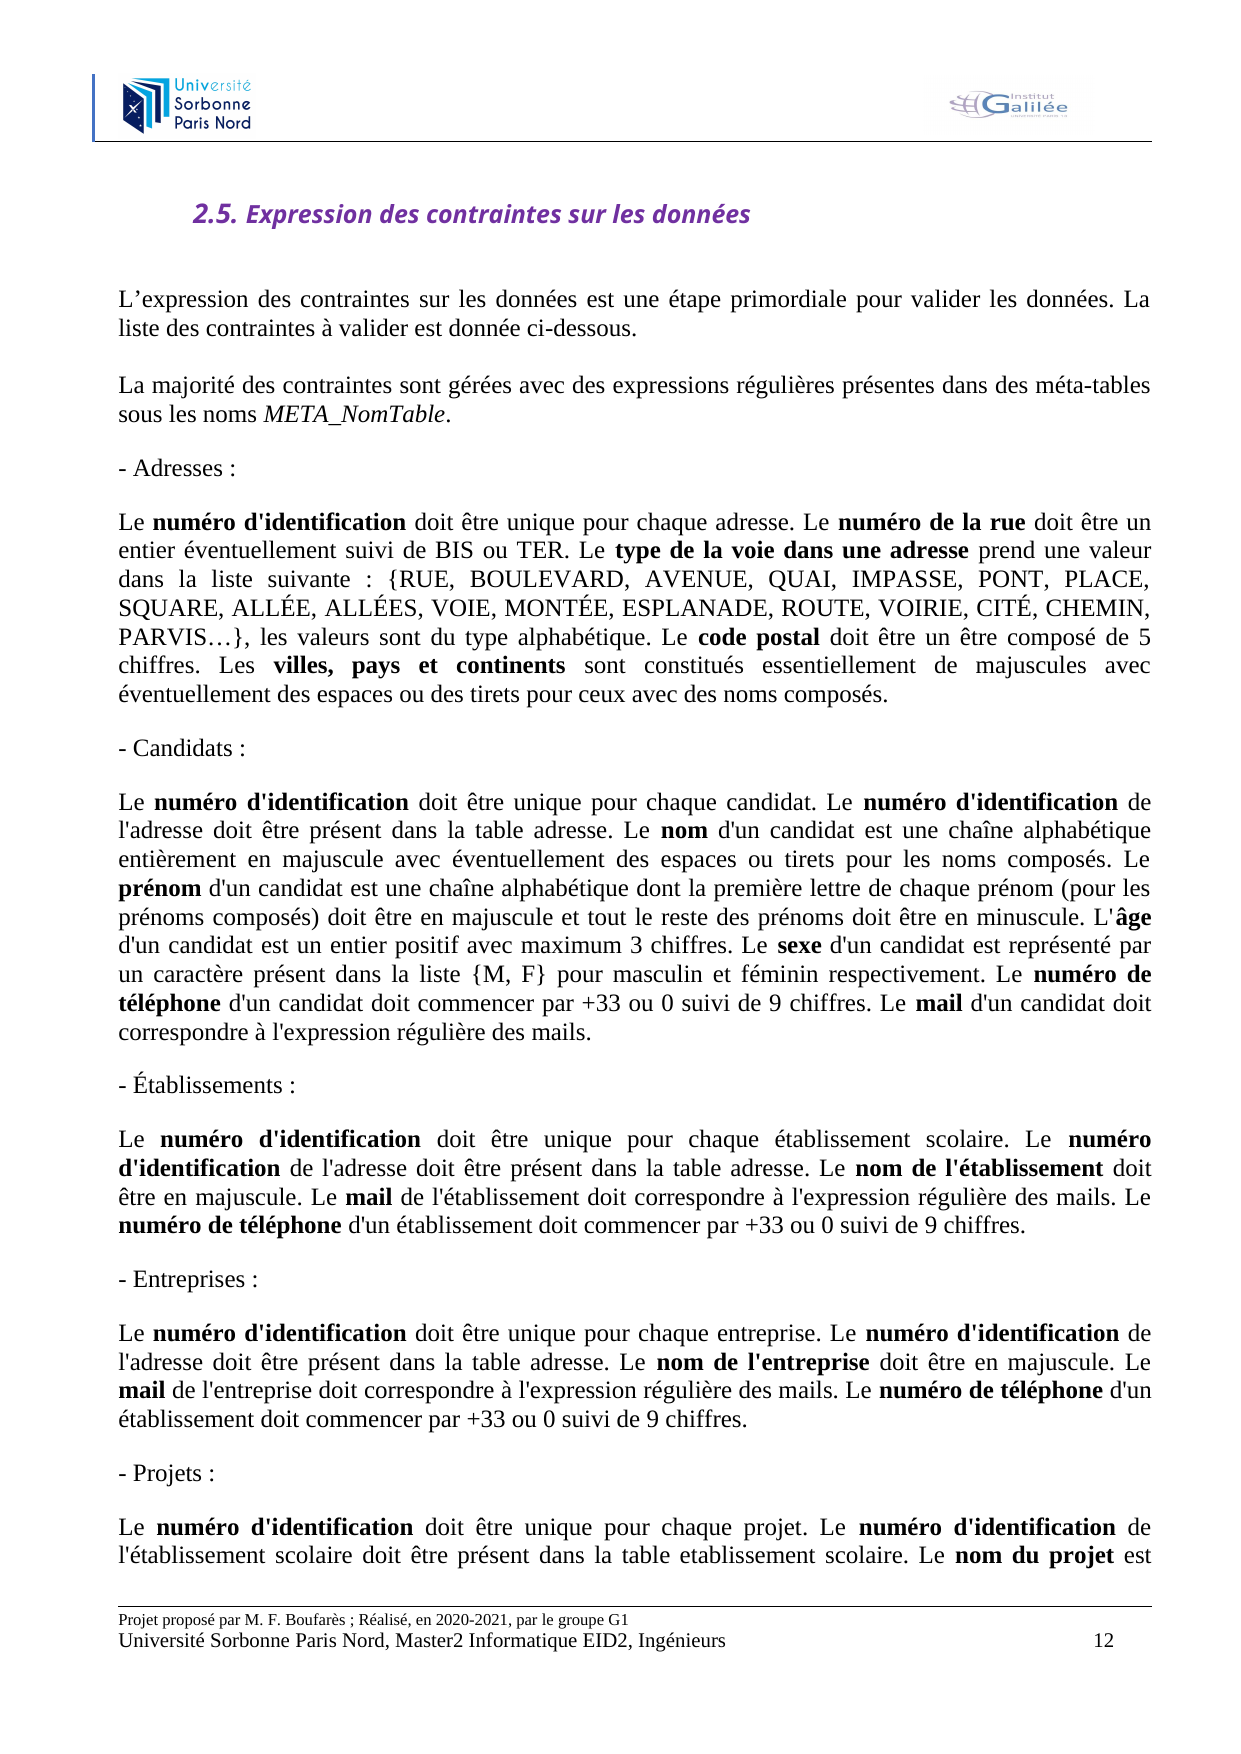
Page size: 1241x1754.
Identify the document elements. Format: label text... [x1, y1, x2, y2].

picture [922, 75, 1095, 135]
text - Établissements : [118, 1070, 1152, 1099]
text Le numéro d'identification doit être unique pour chaque adresse. Le numéro de la rue doit être un entier éventuellement suivi de BIS ou TER. Le type de la voie dans une adresse prend une valeur dans la liste suivante : {RUE, BOULEVARD, AVENUE, QUAI, IMPASSE, PONT, PLACE, SQUARE, ALLÉE, ALLÉES, VOIE, MONTÉE, ESPLANADE, ROUTE, VOIRIE, CITÉ, CHEMIN, PARVIS…}, les valeurs sont du type alphabétique. Le code postal doit être un être composé de 5 chiffres. Les villes, pays et continents sont constitués essentiellement de majuscules avec éventuellement des espaces ou des tirets pour ceux avec des noms composés. [118, 507, 1152, 708]
text - Adresses : [118, 453, 1152, 482]
text Le numéro d'identification doit être unique pour chaque établissement scolaire. Le numéro d'identification de l'adresse doit être présent dans la table adresse. Le nom de l'établissement doit être en majuscule. Le mail de l'établissement doit correspondre à l'expression régulière des mails. Le numéro de téléphone d'un établissement doit commencer par +33 ou 0 suivi de 9 chiffres. [118, 1124, 1152, 1239]
text Le numéro d'identification doit être unique pour chaque candidat. Le numéro d'identification de l'adresse doit être présent dans la table adresse. Le nom d'un candidat est une chaîne alphabétique entièrement en majuscule avec éventuellement des espaces ou tirets pour les noms composés. Le prénom d'un candidat est une chaîne alphabétique dont la première lettre de chaque prénom (pour les prénoms composés) doit être en majuscule et tout le reste des prénoms doit être en minuscule. L'âge d'un candidat est un entier positif avec maximum 3 chiffres. Le sexe d'un candidat est représenté par un caractère présent dans la liste {M, F} pour masculin et féminin respectivement. Le numéro de téléphone d'un candidat doit commencer par +33 ou 0 suivi de 9 chiffres. Le mail d'un candidat doit correspondre à l'expression régulière des mails. [118, 787, 1152, 1045]
picture [118, 73, 256, 139]
text - Entreprises : [118, 1264, 1152, 1293]
text - Candidats : [118, 733, 1152, 762]
text L’expression des contraintes sur les données est une étape primordiale pour valider les données. La liste des contraintes à valider est donnée ci-dessous. [118, 284, 1152, 342]
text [118, 1512, 1152, 1569]
subtitle 2.5. Expression des contraintes sur les données [118, 194, 1152, 231]
text - Projets : [118, 1458, 1152, 1487]
text La majorité des contraintes sont gérées avec des expressions régulières présentes dans des méta-tables sous les noms META_NomTable. [118, 370, 1152, 428]
text Le numéro d'identification doit être unique pour chaque entreprise. Le numéro d'identification de l'adresse doit être présent dans la table adresse. Le nom de l'entreprise doit être en majuscule. Le mail de l'entreprise doit correspondre à l'expression régulière des mails. Le numéro de téléphone d'un établissement doit commencer par +33 ou 0 suivi de 9 chiffres. [118, 1318, 1152, 1433]
